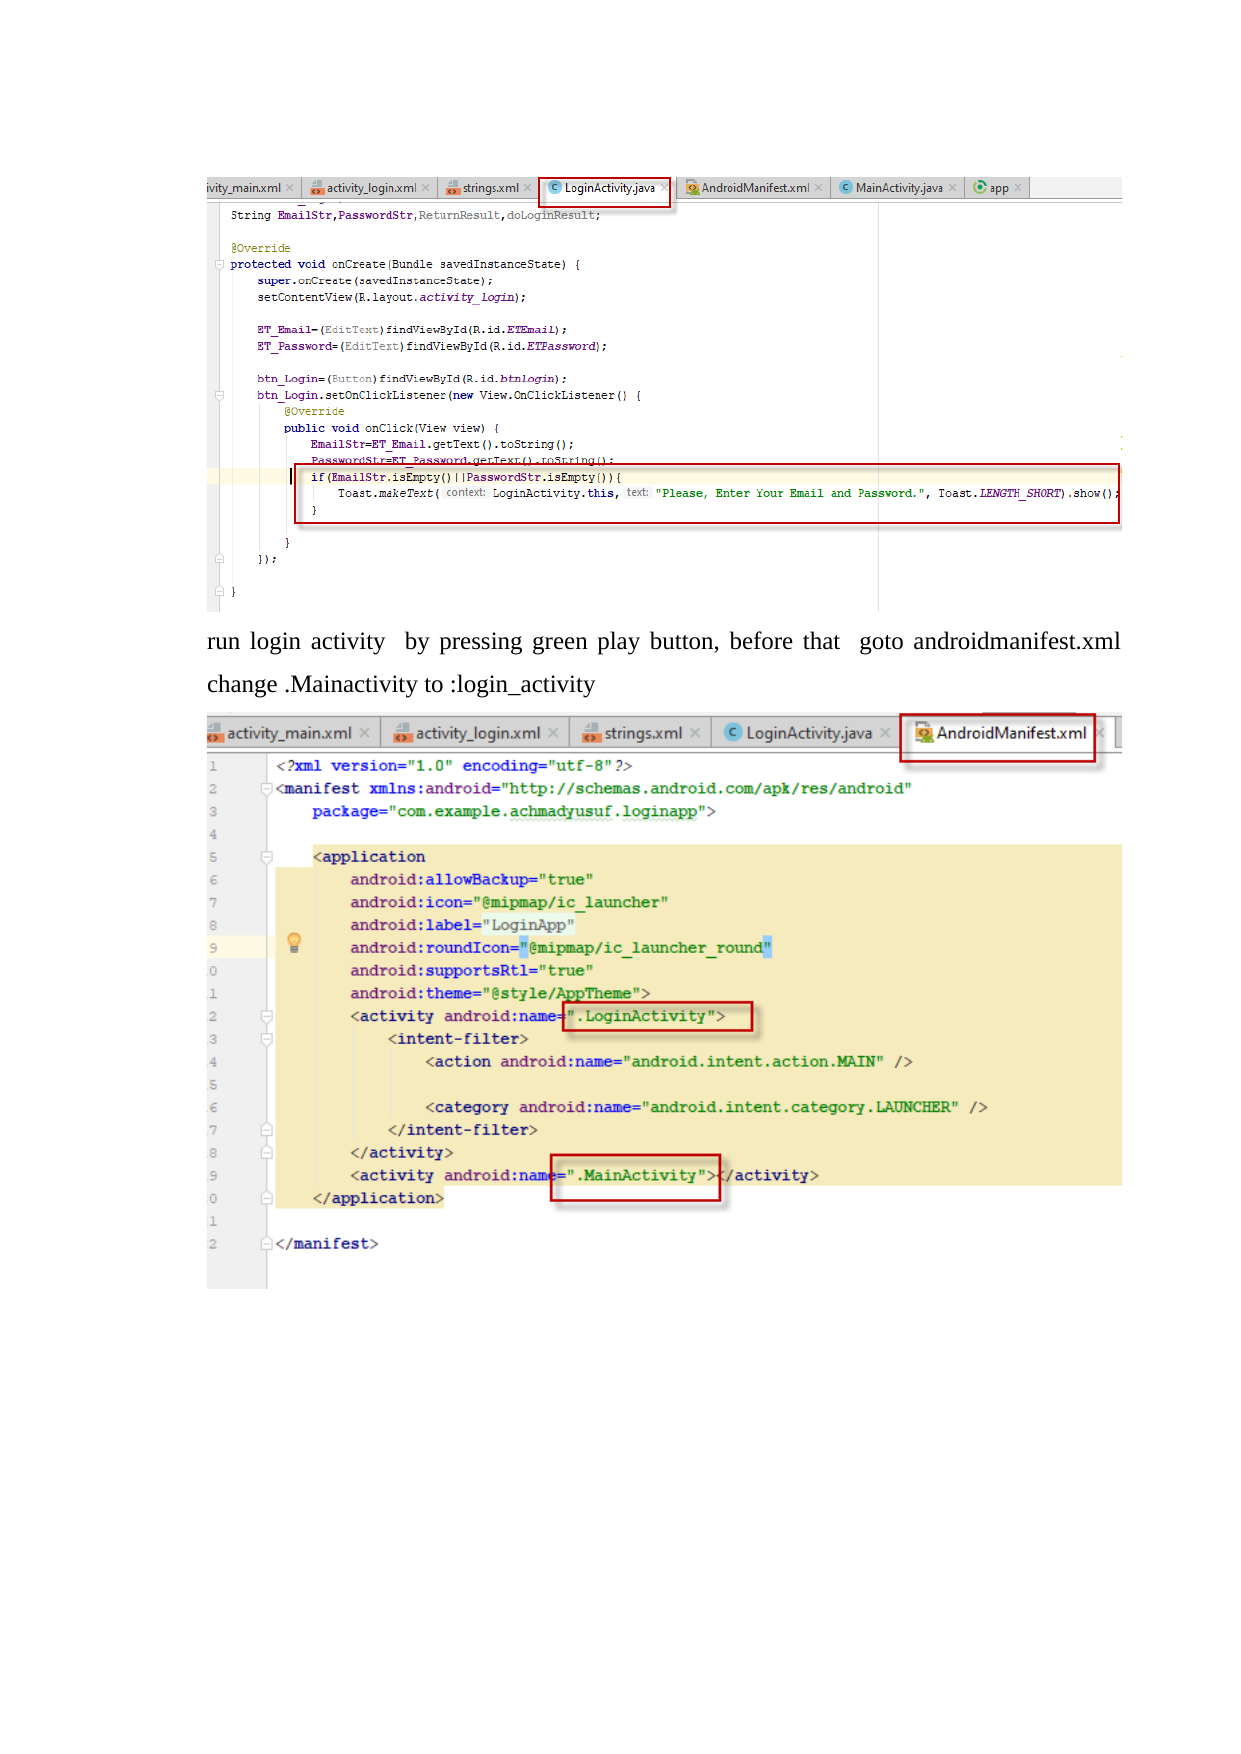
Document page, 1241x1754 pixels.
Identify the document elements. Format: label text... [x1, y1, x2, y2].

picture [206, 712, 1123, 1289]
picture [206, 177, 1123, 612]
text run login activity by pressing green play button, before that goto androidmanifest.xml change .Mainactivity to :login_activity [207, 626, 1122, 698]
